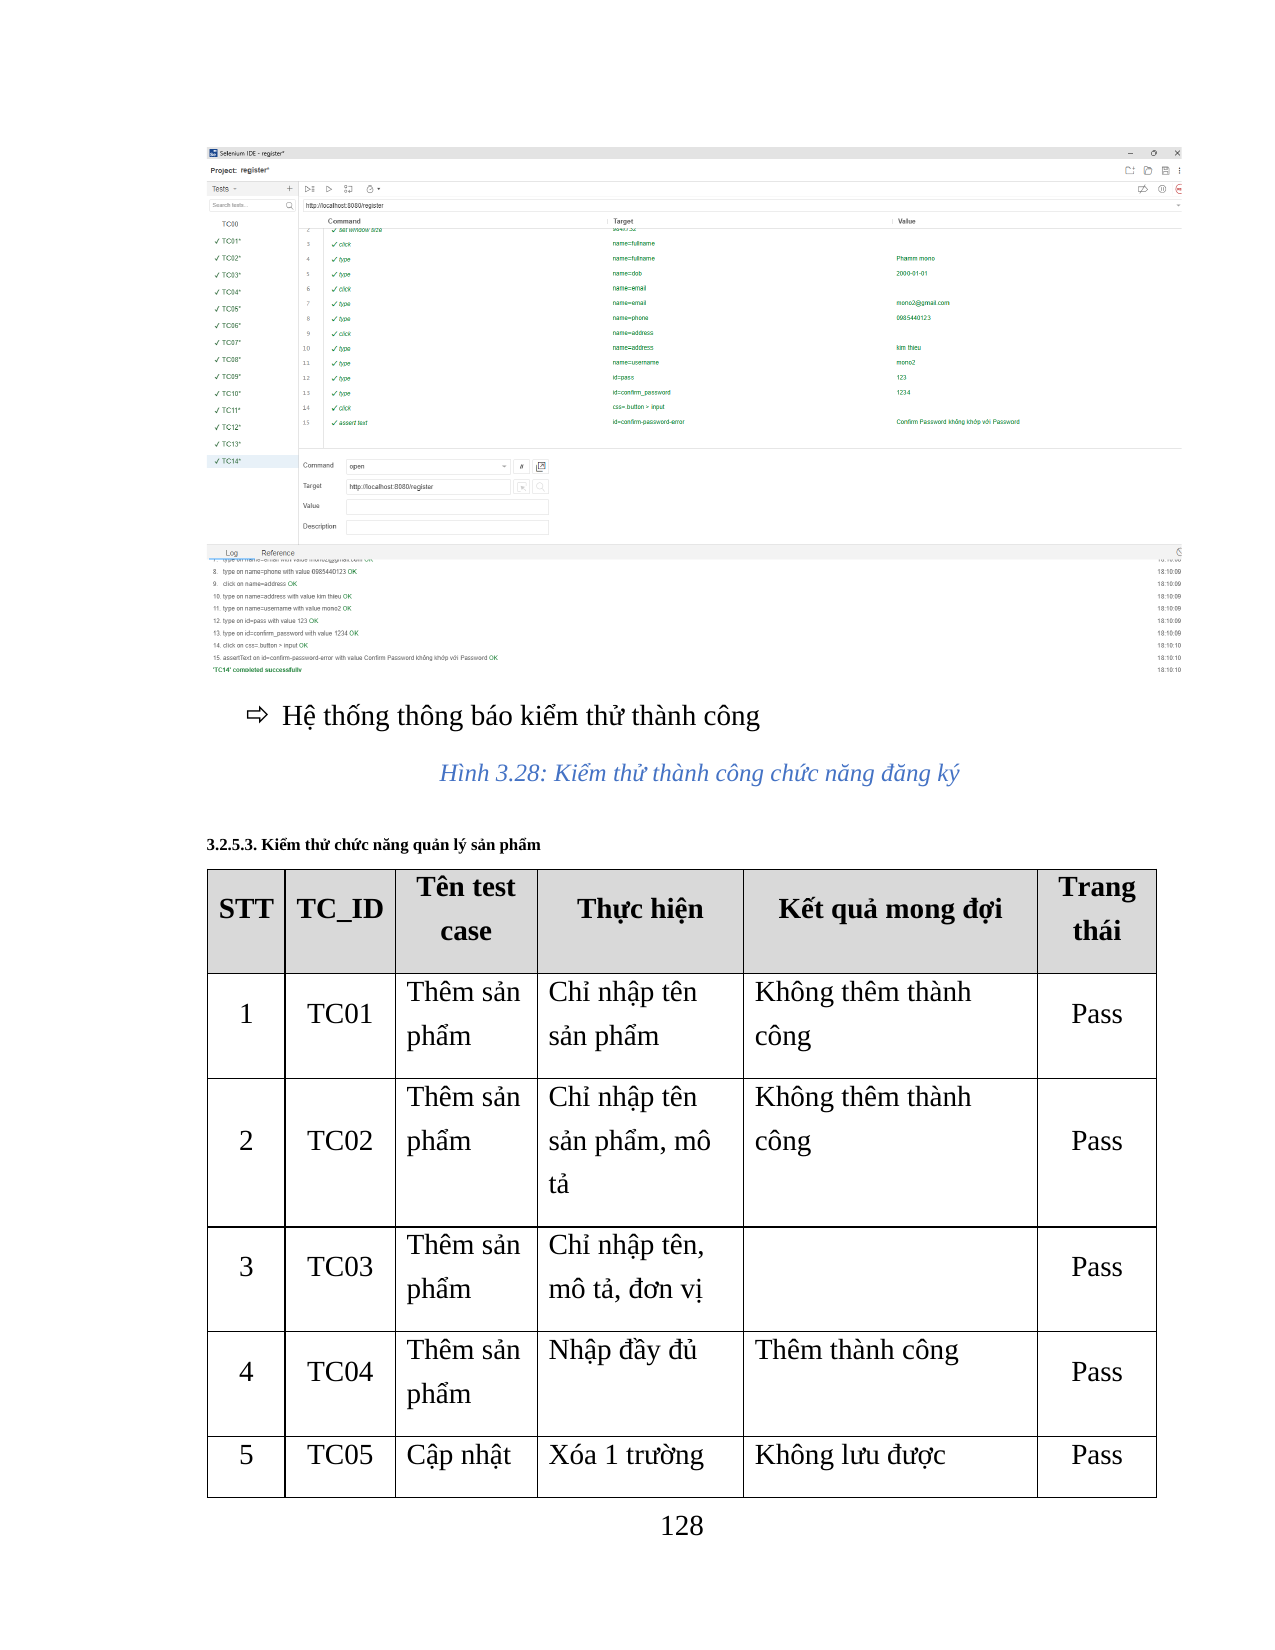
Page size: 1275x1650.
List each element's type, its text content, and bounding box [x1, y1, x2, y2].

table_cell 3 [208, 1228, 284, 1331]
table_header Trang thái [1038, 870, 1156, 973]
table_cell Không thêm thành công [744, 1079, 1037, 1226]
table_header Kết quả mong đợi [744, 870, 1037, 973]
table_cell Chỉ nhập tên sản phẩm, mô tả [538, 1079, 743, 1226]
table_cell TC02 [286, 1079, 395, 1226]
table_cell Pass [1038, 1332, 1156, 1436]
table_cell TC05 [286, 1437, 395, 1497]
table_cell Thêm sản phẩm [396, 1079, 537, 1226]
list Hệ thống thông báo kiểm thử thành công [244, 698, 1157, 732]
table_cell 2 [208, 1079, 284, 1226]
table_cell 4 [208, 1332, 284, 1436]
table_cell Pass [1038, 974, 1156, 1078]
table_header TC_ID [286, 870, 395, 973]
table_header Tên test case [396, 870, 537, 973]
table_cell [744, 1228, 1037, 1331]
table_cell TC04 [286, 1332, 395, 1436]
table_cell Thêm sản phẩm [396, 974, 537, 1078]
table_cell Thêm sản phẩm [396, 1332, 537, 1436]
text Hình 3.28: Kiểm thử thành công chức năng đăng ký [244, 758, 1157, 787]
table_cell 1 [208, 974, 284, 1078]
picture [206, 147, 1182, 672]
table_cell TC01 [286, 974, 395, 1078]
table_cell TC03 [286, 1228, 395, 1331]
table_cell Không thêm thành công [744, 974, 1037, 1078]
table_cell Cập nhật sản phẩm [396, 1437, 537, 1497]
table_cell Chỉ nhập tên, mô tả, đơn vị [538, 1228, 743, 1331]
table_cell Xóa 1 trường bất kỳ [538, 1437, 743, 1497]
table_cell Chỉ nhập tên sản phẩm [538, 974, 743, 1078]
subtitle 3.2.5.3. Kiểm thử chức năng quản lý sản phẩm [206, 821, 1157, 854]
table_header Thực hiện [538, 870, 743, 973]
table_cell Không lưu được [744, 1437, 1037, 1497]
table_header STT [208, 870, 284, 973]
table_cell Pass [1038, 1079, 1156, 1226]
table_cell Thêm thành công [744, 1332, 1037, 1436]
table_cell 5 [208, 1437, 284, 1497]
table_cell Pass [1038, 1437, 1156, 1497]
table_cell Thêm sản phẩm [396, 1228, 537, 1331]
table_cell Nhập đầy đủ [538, 1332, 743, 1436]
table_cell Pass [1038, 1228, 1156, 1331]
